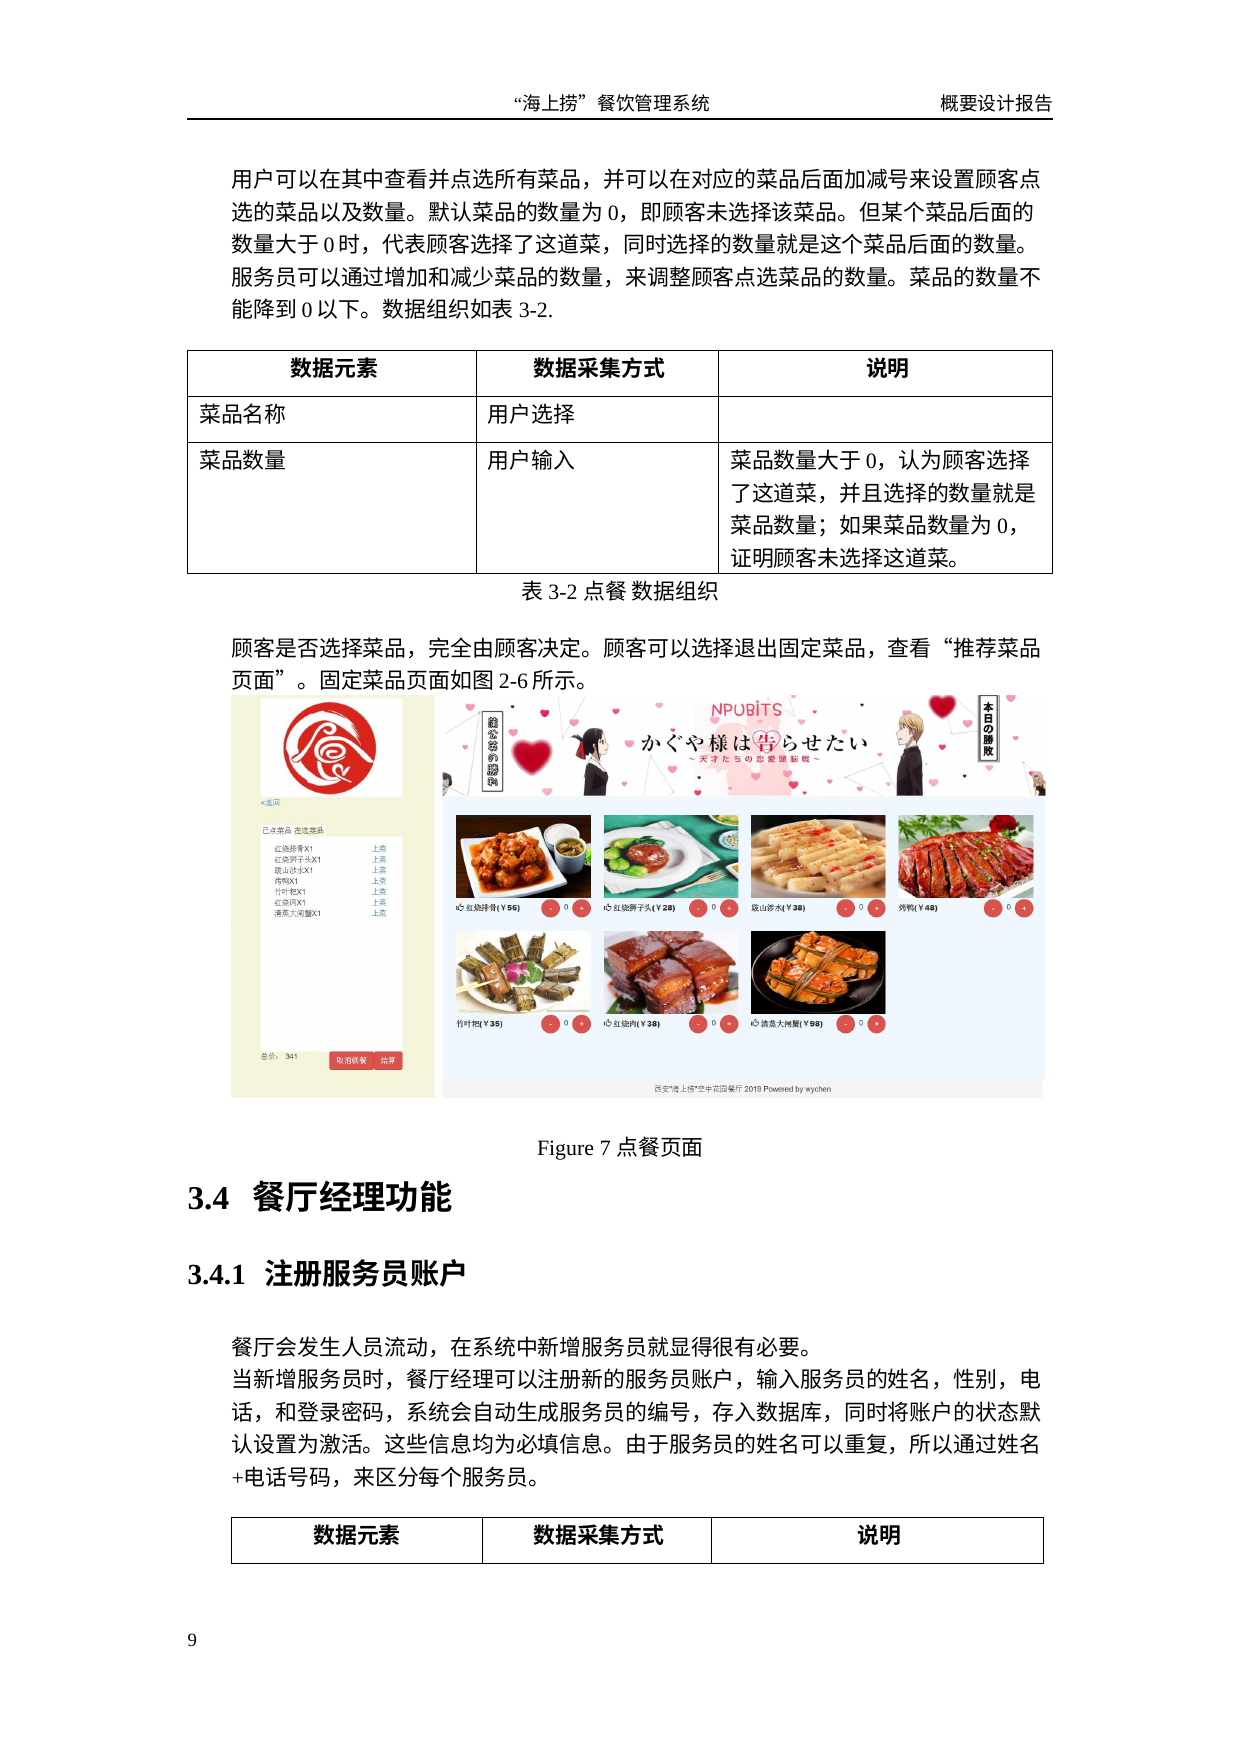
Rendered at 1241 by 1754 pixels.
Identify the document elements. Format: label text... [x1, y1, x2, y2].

text 用户可以在其中查看并点选所有菜品，并可以在对应的菜品后面加减号来设置顾客点选的菜品以及数量。默认菜品的数量为0，即顾客未选择该菜品。但某个菜品后面的数量大于0时，代表顾客选择了这道菜，同时选择的数量就是这个菜品后面的数量。服务员可以通过增加和减少菜品的数量，来调整顾客点选菜品的数量。菜品的数量不能降到0以下。数据组织如表 3-2. [231, 162, 1053, 324]
subtitle 注册服务员账户 [187, 1239, 1053, 1304]
text Figure 7 点餐页面 [187, 1130, 1053, 1162]
table_header 说明 [712, 1518, 1043, 1563]
text 当新增服务员时，餐厅经理可以注册新的服务员账户，输入服务员的姓名，性别，电话，和登录密码，系统会自动生成服务员的编号，存入数据库，同时将账户的状态默认设置为激活。这些信息均为必填信息。由于服务员的姓名可以重复，所以通过姓名+电话号码，来区分每个服务员。 [231, 1362, 1053, 1492]
subtitle 餐厅经理功能 [187, 1162, 1053, 1227]
text 表 3-2 点餐 数据组织 [187, 574, 1053, 605]
table_header 数据采集方式 [483, 1518, 711, 1563]
text 顾客是否选择菜品，完全由顾客决定。顾客可以选择退出固定菜品，查看“推荐菜品页面”。固定菜品页面如图 2-6所示。 [231, 630, 1053, 695]
table_header 数据元素 [188, 351, 476, 396]
table_cell 用户输入 [477, 443, 718, 573]
table_cell 菜品数量大于0，认为顾客选择了这道菜，并且选择的数量就是菜品数量；如果菜品数量为0，证明顾客未选择这道菜。 [719, 443, 1052, 573]
table_cell 用户选择 [477, 397, 718, 442]
picture [231, 695, 1050, 1098]
text 餐厅会发生人员流动，在系统中新增服务员就显得很有必要。 [231, 1329, 1053, 1362]
table_header 数据采集方式 [477, 351, 718, 396]
table_header 数据元素 [232, 1518, 482, 1563]
table_cell 菜品数量 [188, 443, 476, 573]
table_header 说明 [719, 351, 1052, 396]
table_cell [719, 397, 1052, 442]
table_cell 菜品名称 [188, 397, 476, 442]
